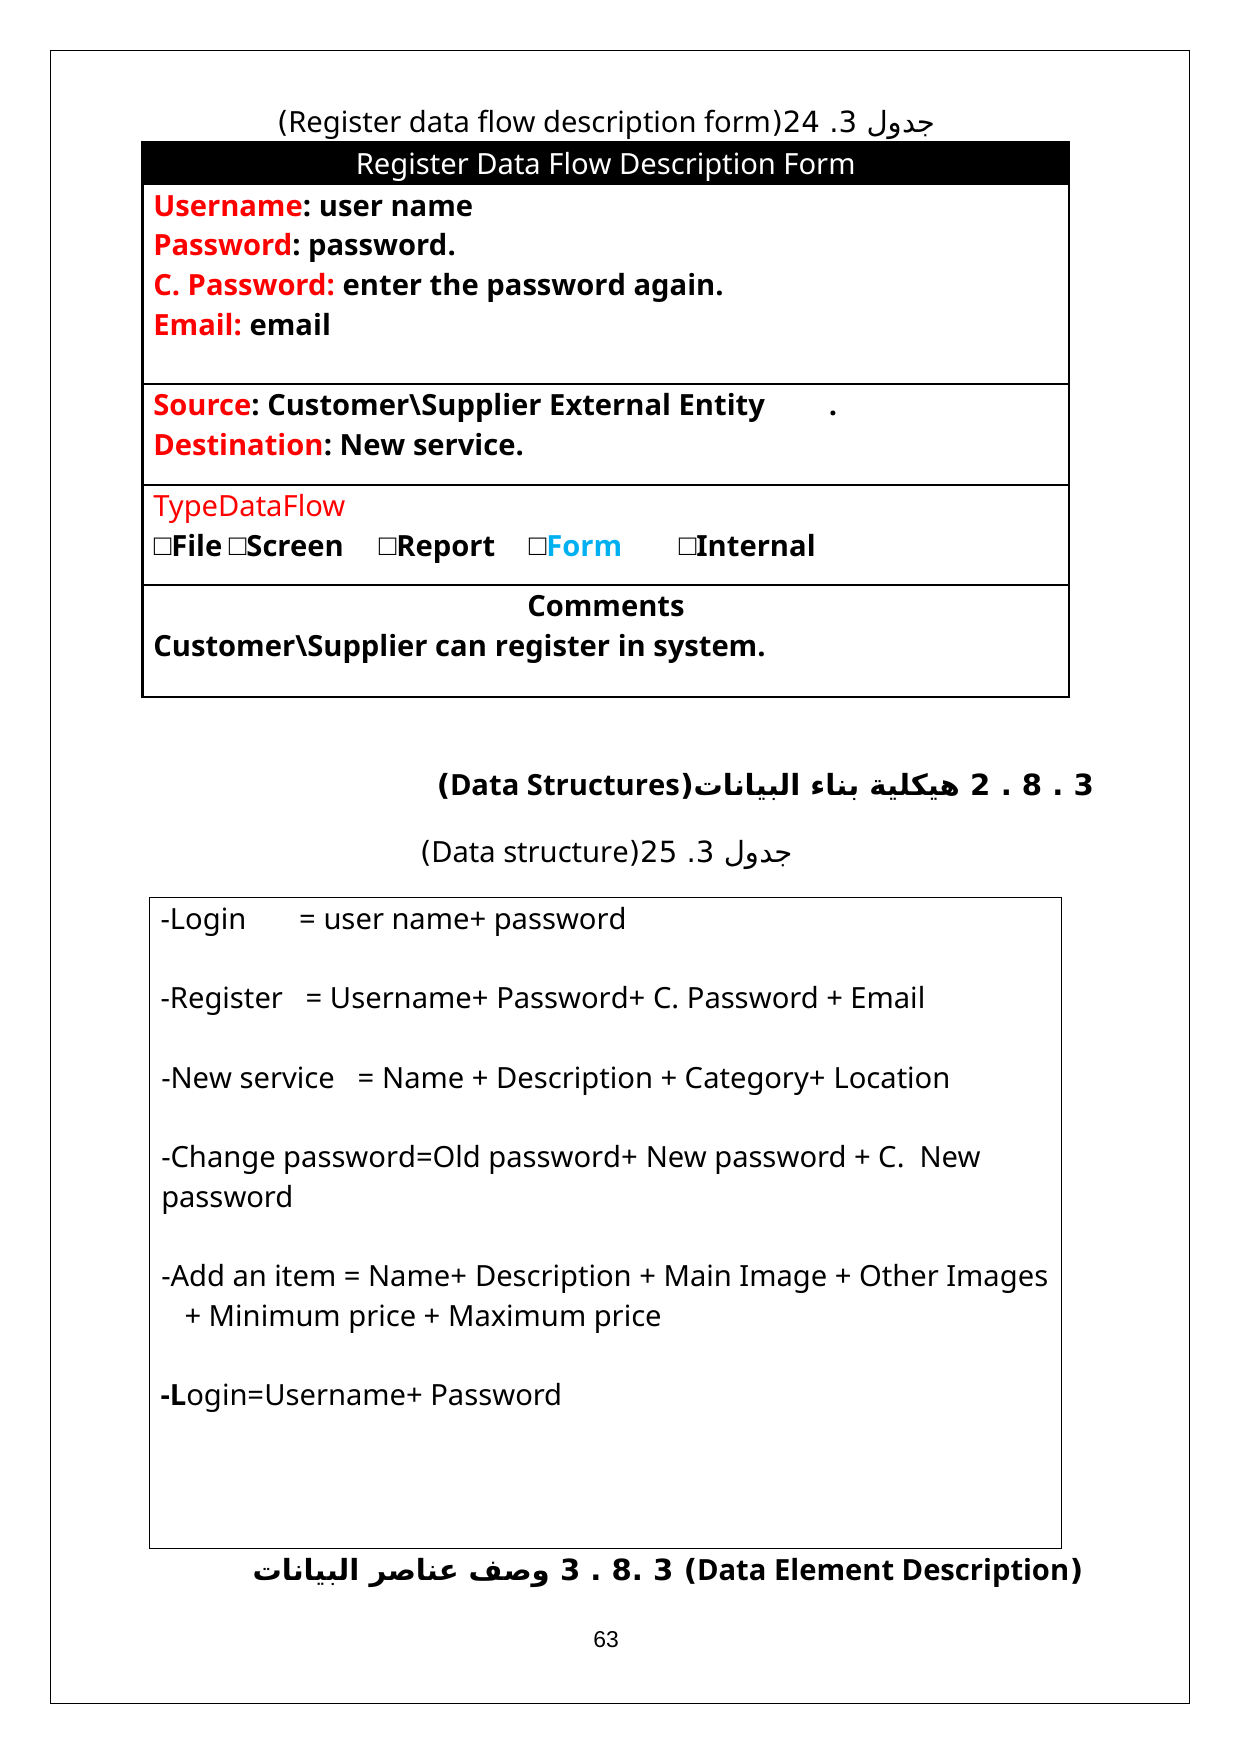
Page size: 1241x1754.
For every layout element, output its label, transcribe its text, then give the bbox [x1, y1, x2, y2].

table_header -Login = user name+ password -Register = Username+ Password+ C. Password + Email -New service = Name + Description + Category+ Location -Change password=Old password+ New password + C. New password -Add an item = Name+ Description + Main Image + Other Images + Minimum price + Maximum price -Login=Username+ Password [150, 898, 1061, 1548]
table_header Register Data Flow Description Form [144, 143, 1068, 183]
text 3 . 8 . 2 هيكلية بناء البيانات(Data Structures) [118, 764, 1094, 804]
table_cell Username: user name Password: password. C. Password: enter the password again. Email: email [144, 185, 1068, 382]
subtitle جدول 3. 24(Register data flow description form) [118, 101, 1094, 141]
text (Data Element Description) 3 . 8. 3 وصف عناصر البيانات [118, 1549, 1093, 1588]
table_cell Source: Customer\Supplier External Entity . Destination: New service. [144, 385, 1068, 483]
subtitle جدول 3. 25(Data structure) [118, 831, 1094, 871]
table_cell Comments Customer\Supplier can register in system. [144, 586, 1068, 696]
table_cell TypeDataFlow □File □Screen □Report □Form □Internal [144, 486, 1068, 583]
